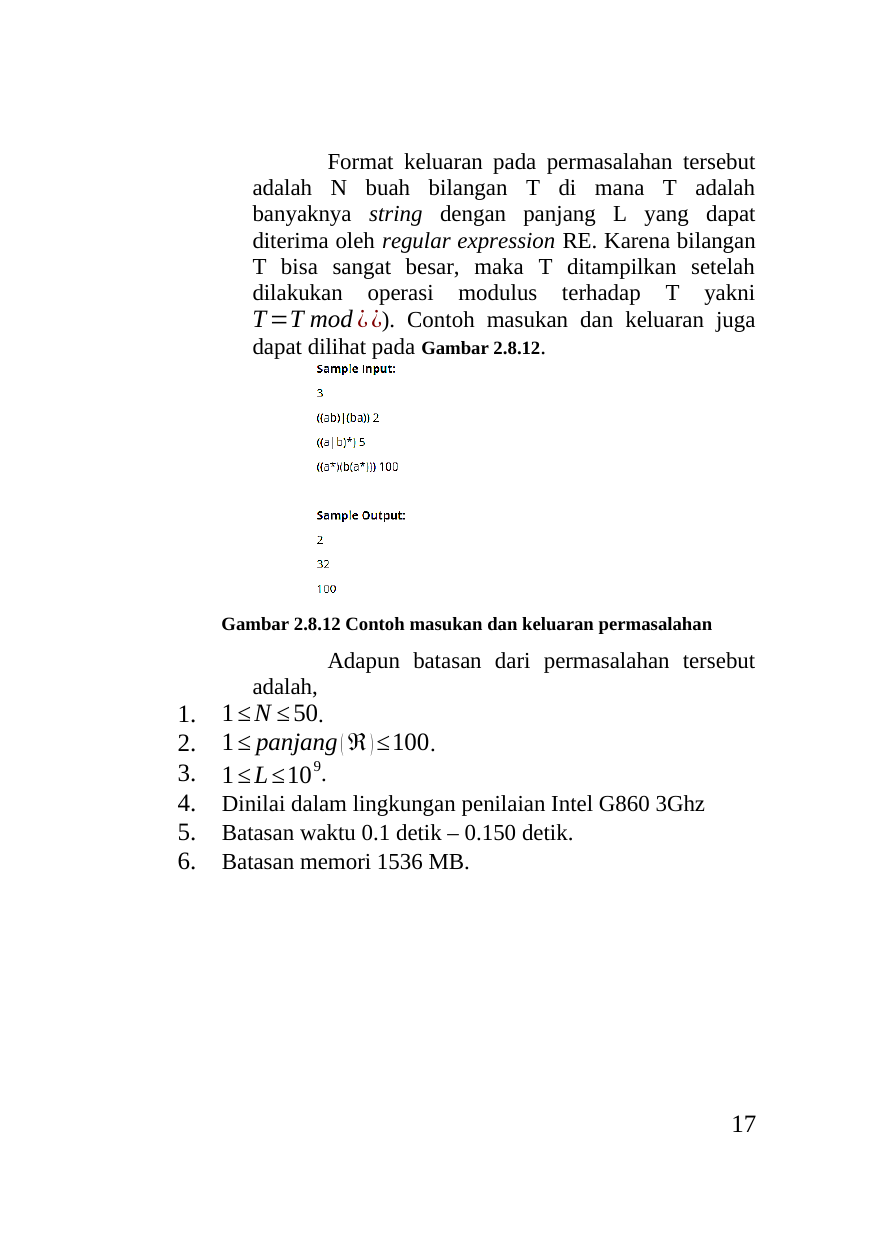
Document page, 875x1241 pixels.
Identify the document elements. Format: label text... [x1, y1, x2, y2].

list Dinilai dalam lingkungan penilaian Intel G860 3Ghz [177, 788, 756, 817]
list Batasan waktu 0.1 detik – 0.150 detik. [177, 817, 756, 846]
list . [177, 757, 756, 788]
picture [311, 359, 622, 613]
text Adapun batasan dari permasalahan tersebut adalah, [252, 647, 756, 699]
list Batasan memori 1536 MB. [177, 846, 756, 874]
list . [177, 699, 756, 728]
list . [177, 728, 756, 757]
